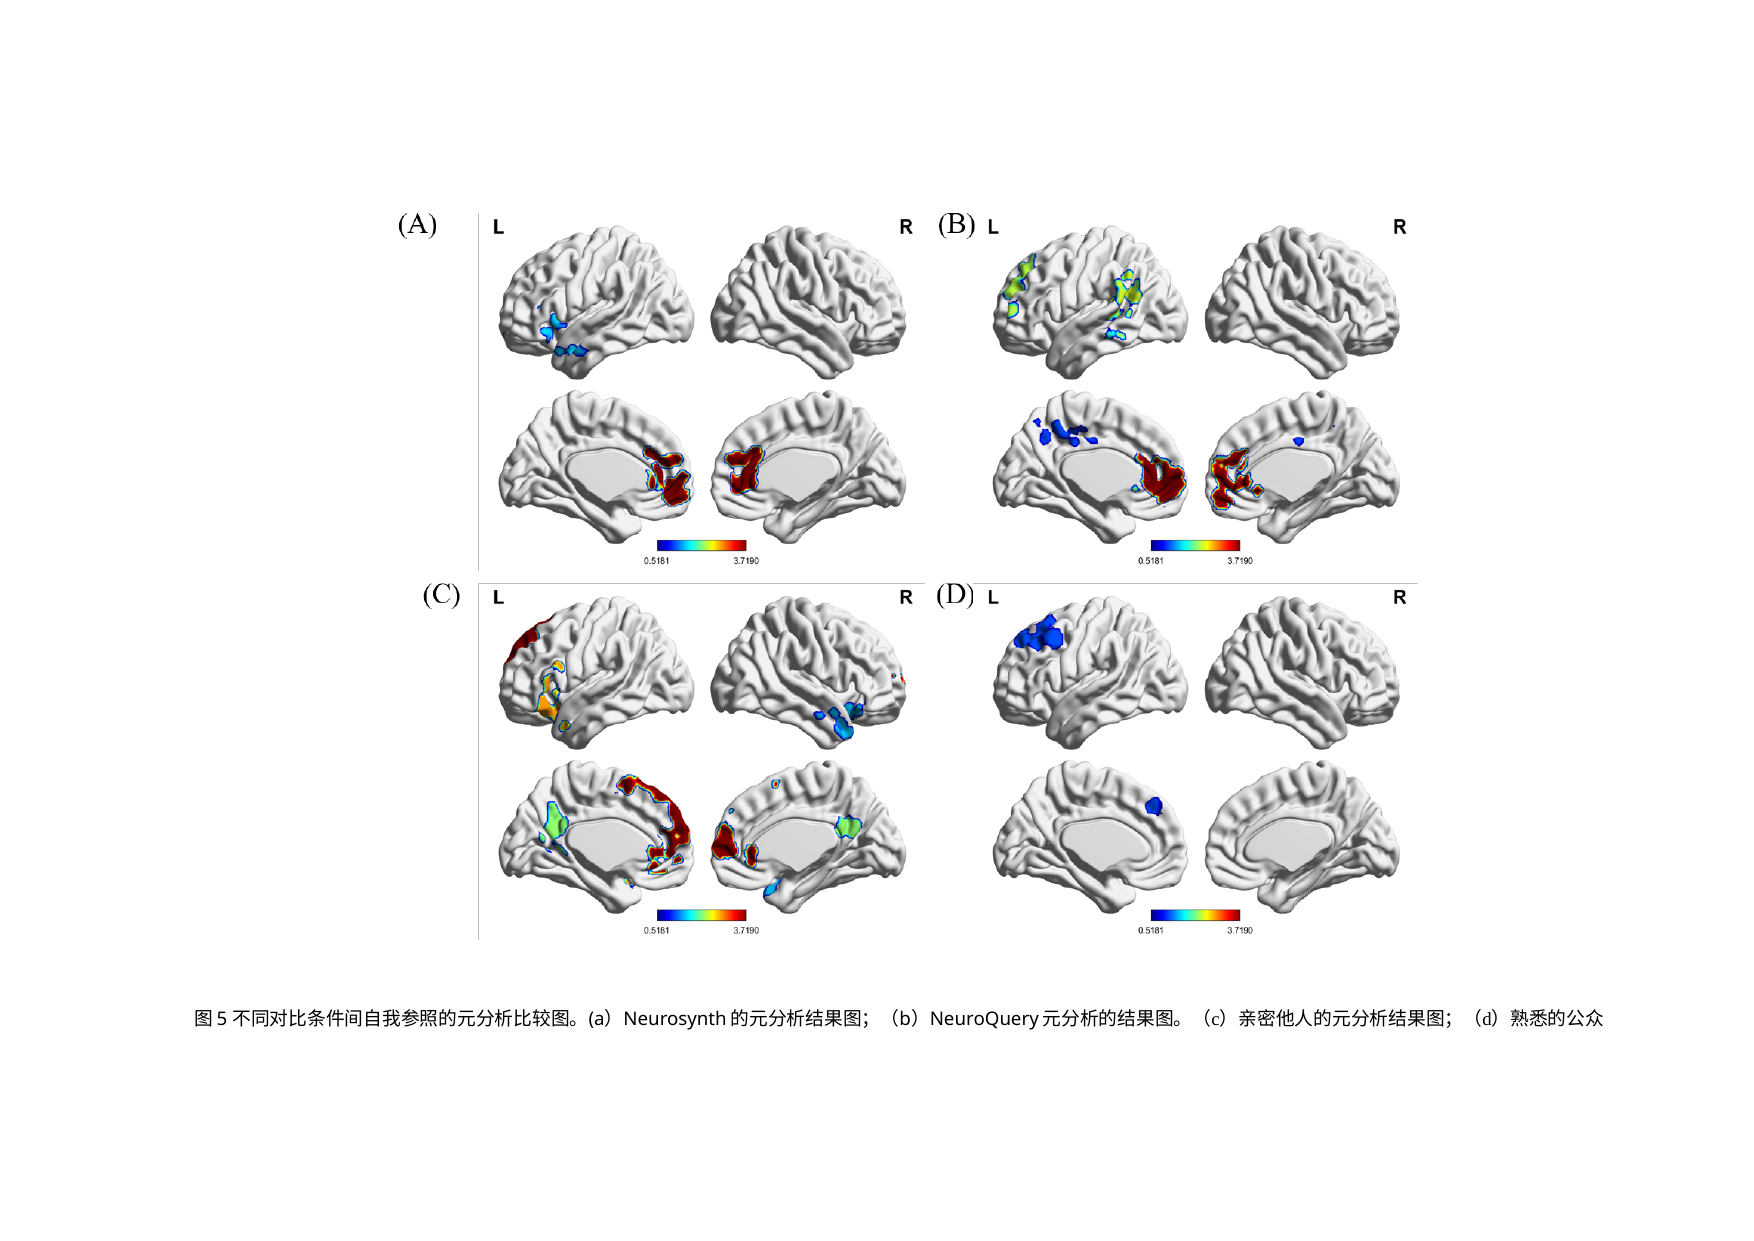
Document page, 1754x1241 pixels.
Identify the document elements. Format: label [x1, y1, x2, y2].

picture [380, 197, 1418, 940]
text [150, 1001, 1604, 1034]
